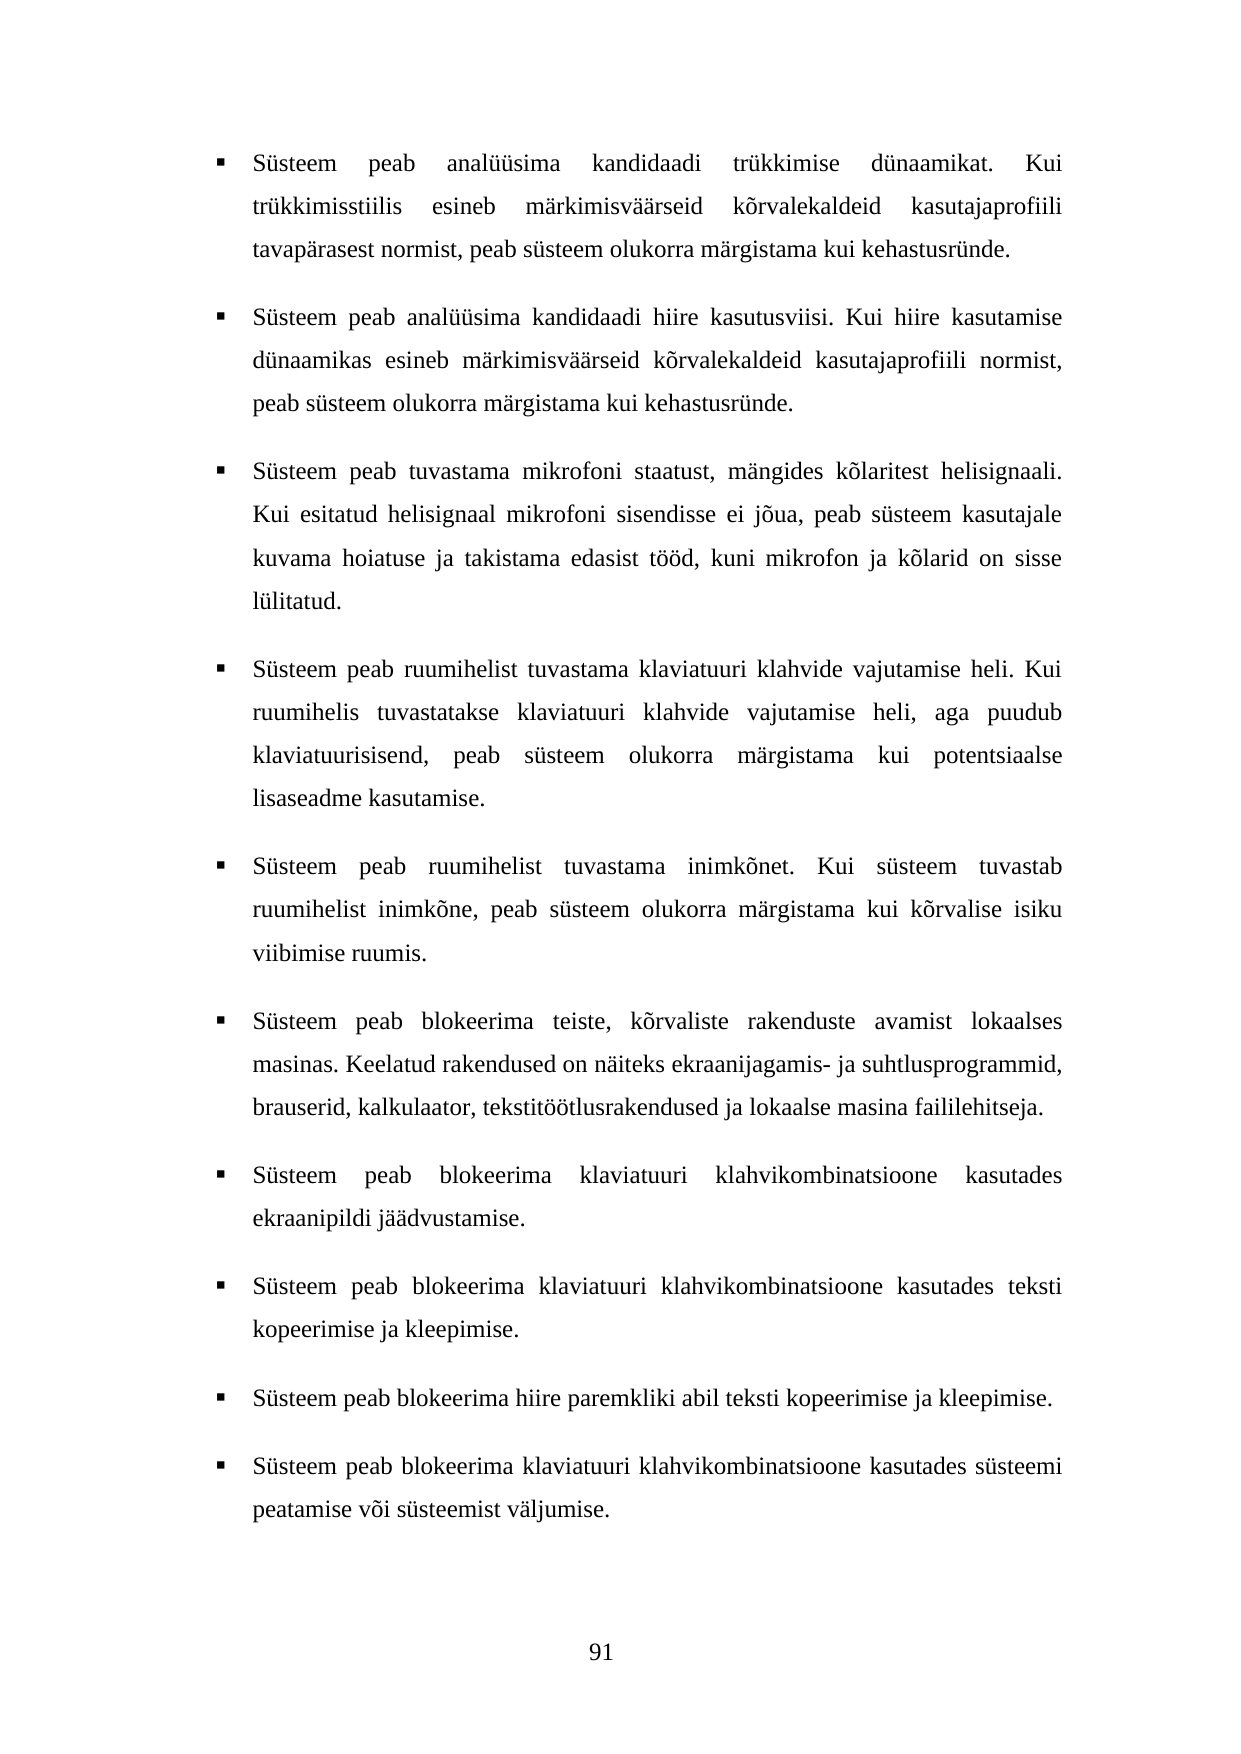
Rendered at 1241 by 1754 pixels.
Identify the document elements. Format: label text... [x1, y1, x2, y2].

list Süsteem peab ruumihelist tuvastama klaviatuuri klahvide vajutamise heli. Kui ruumihelis tuvastatakse klaviatuuri klahvide vajutamise heli, aga puudub klaviatuurisisend, peab süsteem olukorra märgistama kui potentsiaalse lisaseadme kasutamise. [215, 654, 1063, 812]
list Süsteem peab ruumihelist tuvastama inimkõnet. Kui süsteem tuvastab ruumihelist inimkõne, peab süsteem olukorra märgistama kui kõrvalise isiku viibimise ruumis. [215, 851, 1063, 966]
list Süsteem peab analüüsima kandidaadi trükkimise dünaamikat. Kui trükkimisstiilis esineb märkimisväärseid kõrvalekaldeid kasutajaprofiili tavapärasest normist, peab süsteem olukorra märgistama kui kehastusründe. [215, 148, 1063, 263]
list Süsteem peab blokeerima klaviatuuri klahvikombinatsioone kasutades teksti kopeerimise ja kleepimise. [215, 1271, 1063, 1343]
list Süsteem peab tuvastama mikrofoni staatust, mängides kõlaritest helisignaali. Kui esitatud helisignaal mikrofoni sisendisse ei jõua, peab süsteem kasutajale kuvama hoiatuse ja takistama edasist tööd, kuni mikrofon ja kõlarid on sisse lülitatud. [215, 456, 1063, 614]
list Süsteem peab analüüsima kandidaadi hiire kasutusviisi. Kui hiire kasutamise dünaamikas esineb märkimisväärseid kõrvalekaldeid kasutajaprofiili normist, peab süsteem olukorra märgistama kui kehastusründe. [215, 302, 1063, 417]
list Süsteem peab blokeerima klaviatuuri klahvikombinatsioone kasutades süsteemi peatamise või süsteemist väljumise. [215, 1451, 1063, 1523]
list Süsteem peab blokeerima teiste, kõrvaliste rakenduste avamist lokaalses masinas. Keelatud rakendused on näiteks ekraanijagamis- ja suhtlusprogrammid, brauserid, kalkulaator, tekstitöötlusrakendused ja lokaalse masina faililehitseja. [215, 1006, 1063, 1121]
list Süsteem peab blokeerima klaviatuuri klahvikombinatsioone kasutades ekraanipildi jäädvustamise. [215, 1160, 1063, 1232]
list Süsteem peab blokeerima hiire paremkliki abil teksti kopeerimise ja kleepimise. [215, 1383, 1063, 1411]
